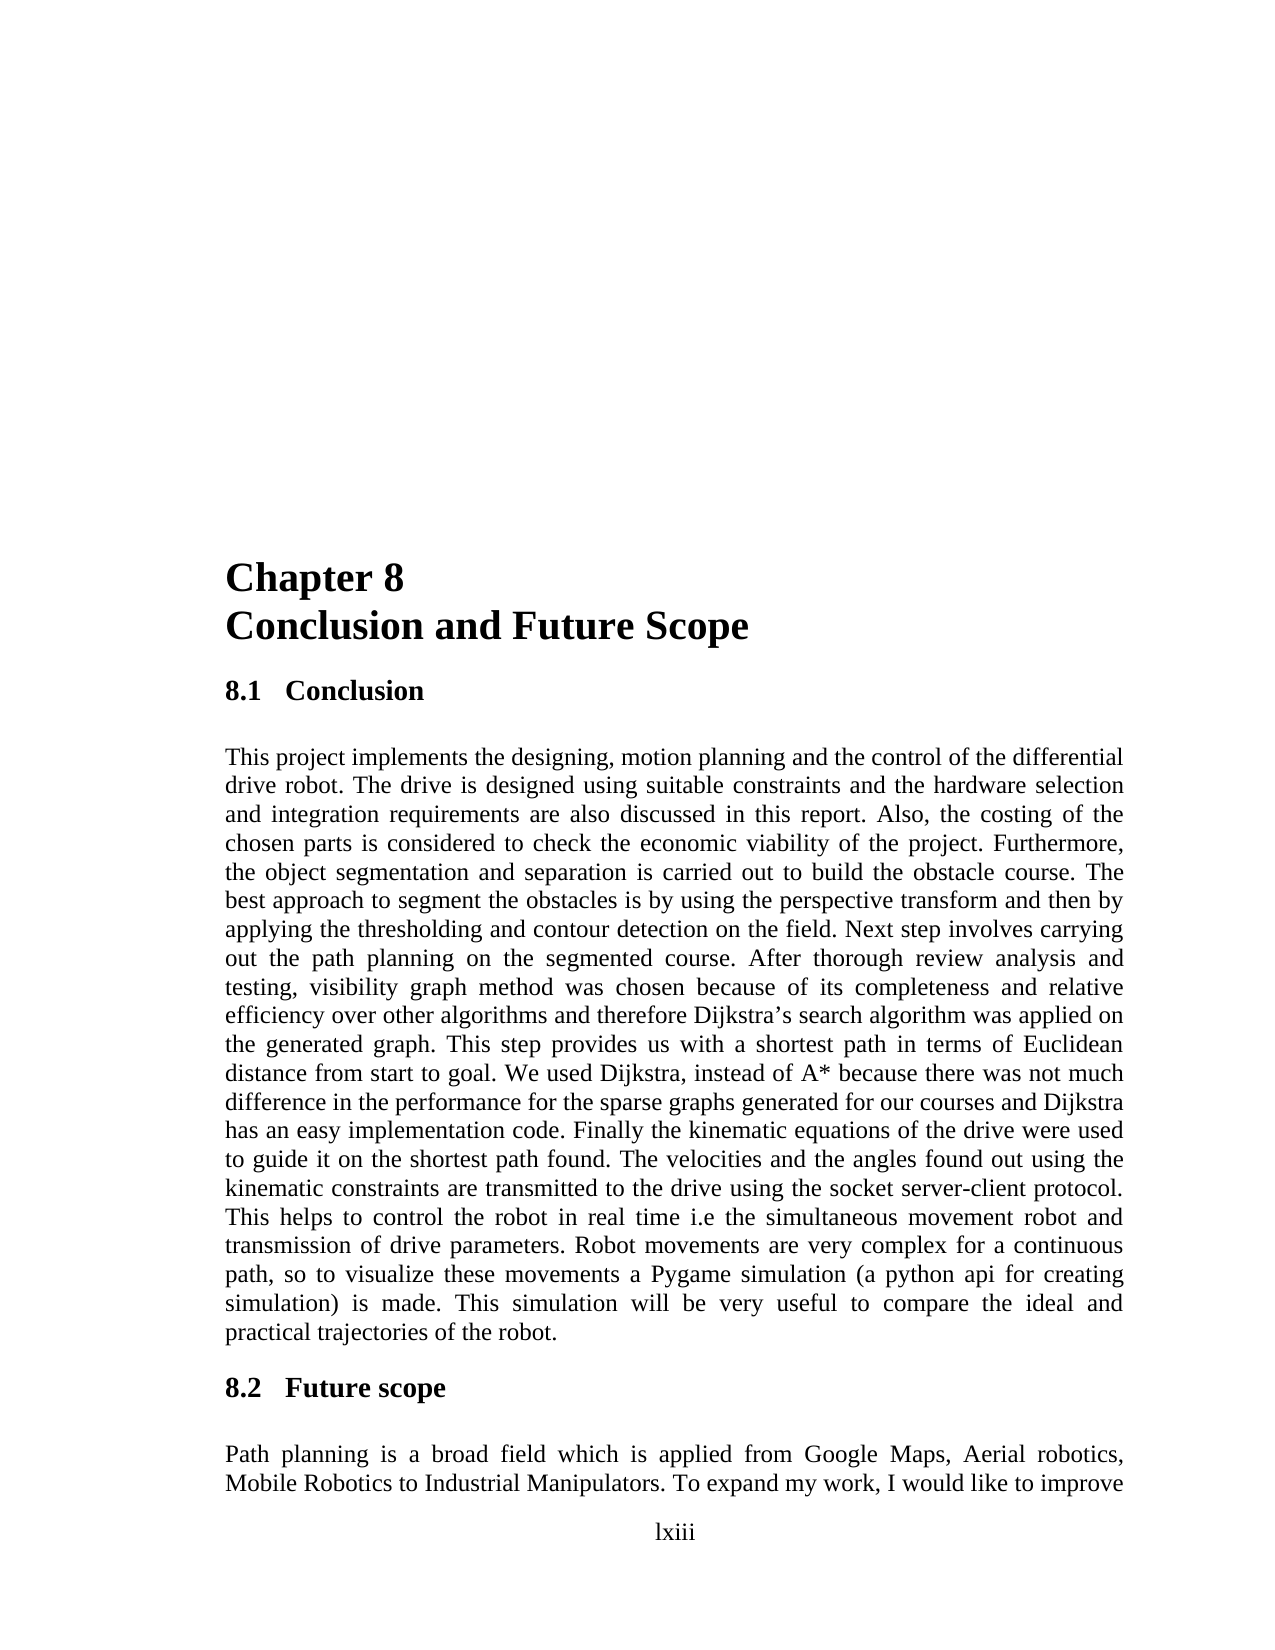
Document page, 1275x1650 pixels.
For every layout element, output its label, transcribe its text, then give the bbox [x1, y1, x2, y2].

subtitle Conclusion [225, 673, 1125, 707]
subtitle Future scope [225, 1371, 1125, 1404]
text This project implements the designing, motion planning and the control of the differential drive robot. The drive is designed using suitable constraints and the hardware selection and integration requirements are also discussed in this report. Also, the costing of the chosen parts is considered to check the economic viability of the project. Furthermore, the object segmentation and separation is carried out to build the obstacle course. The best approach to segment the obstacles is by using the perspective transform and then by applying the thresholding and contour detection on the field. Next step involves carrying out the path planning on the segmented course. After thorough review analysis and testing, visibility graph method was chosen because of its completeness and relative efficiency over other algorithms and therefore Dijkstra’s search algorithm was applied on the generated graph. This step provides us with a shortest path in terms of Euclidean distance from start to goal. We used Dijkstra, instead of A* because there was not much difference in the performance for the sparse graphs generated for our courses and Dijkstra has an easy implementation code. Finally the kinematic equations of the drive were used to guide it on the shortest path found. The velocities and the angles found out using the kinematic constraints are transmitted to the drive using the socket server-client protocol. This helps to control the robot in real time i.e the simultaneous movement robot and transmission of drive parameters. Robot movements are very complex for a continuous path, so to visualize these movements a Pygame simulation (a python api for creating simulation) is made. This simulation will be very useful to compare the ideal and practical trajectories of the robot. [225, 742, 1125, 1346]
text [225, 1439, 1125, 1497]
subtitle Conclusion and Future Scope [225, 600, 1125, 648]
